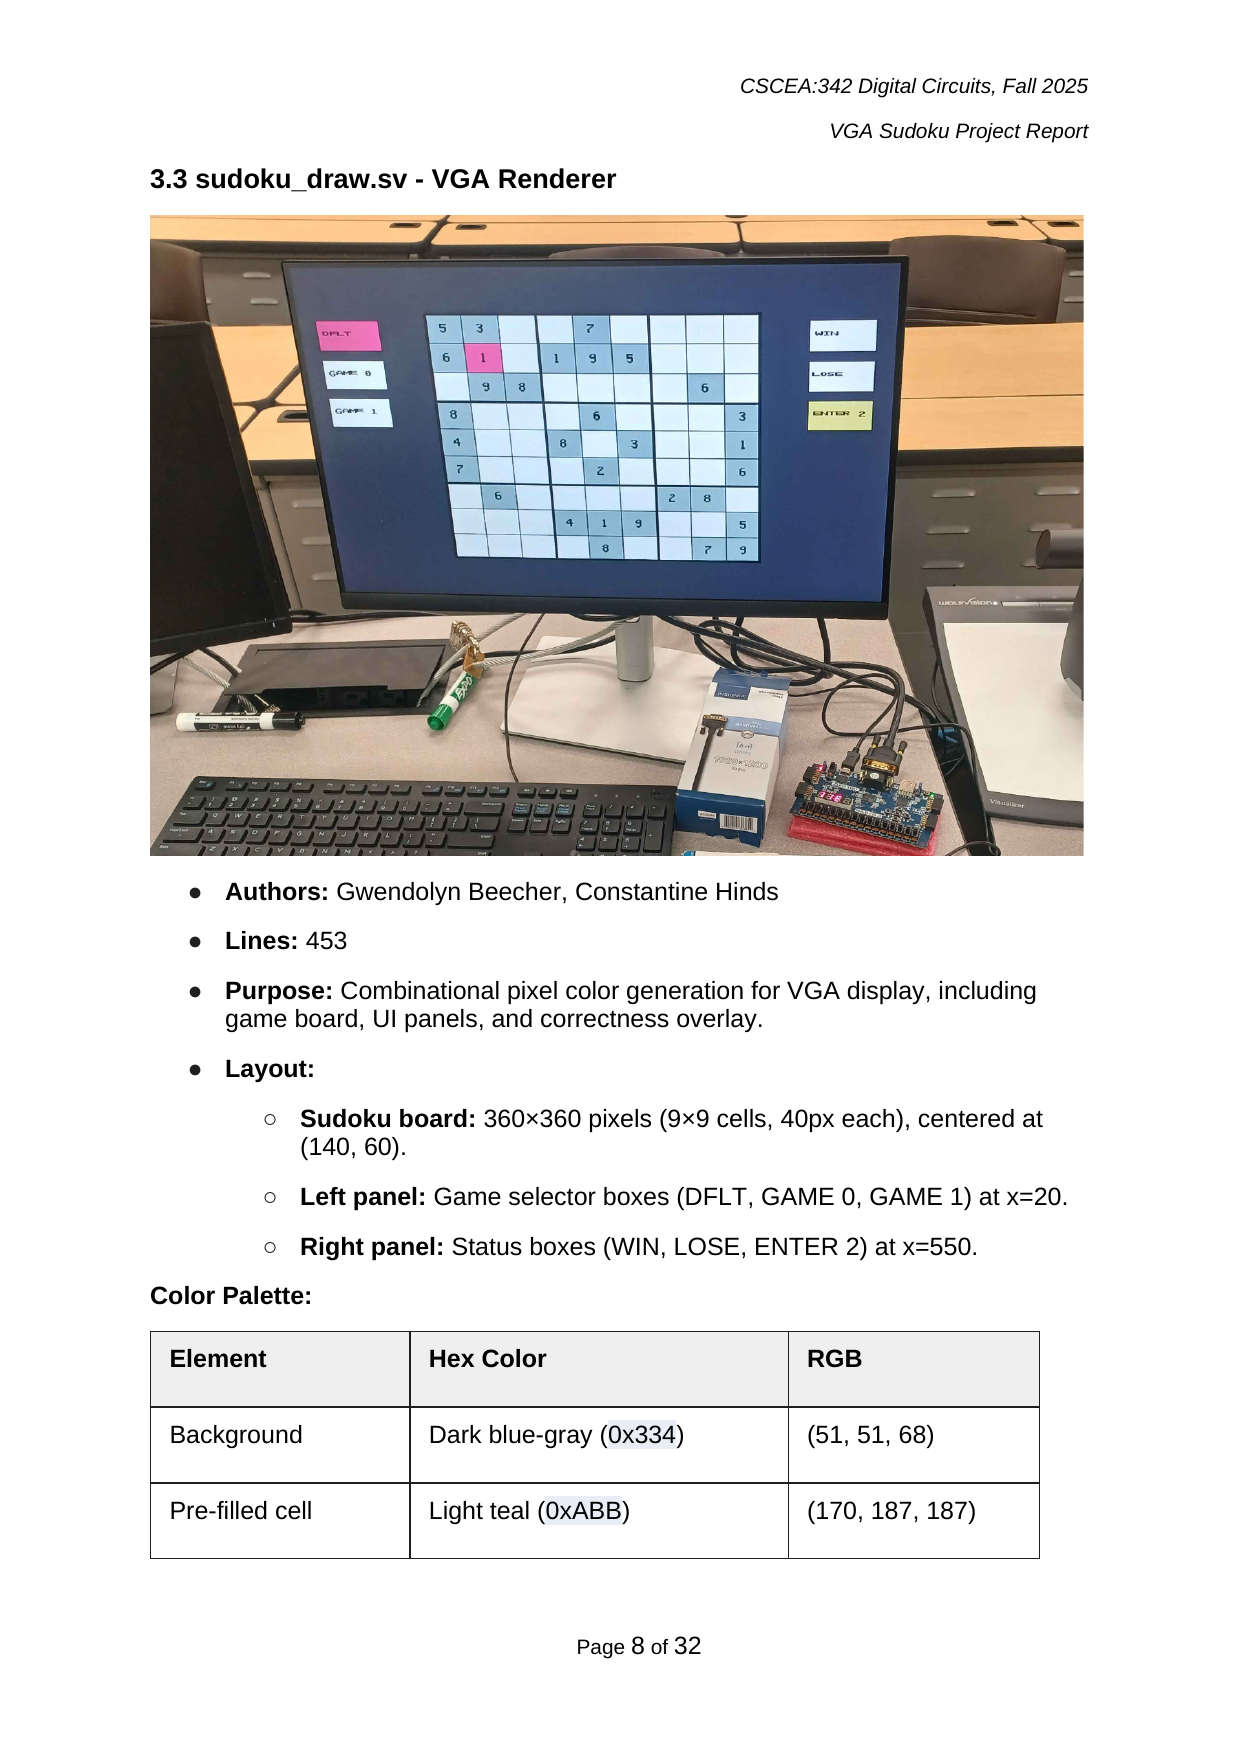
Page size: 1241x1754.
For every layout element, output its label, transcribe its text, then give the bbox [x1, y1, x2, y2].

list Layout: [187, 1054, 1090, 1083]
table_cell Background [151, 1408, 409, 1482]
subtitle 3.3 sudoku_draw.sv - VGA Renderer [150, 163, 1090, 194]
list Lines: 453 [187, 926, 1090, 955]
table_cell (51, 51, 68) [789, 1408, 1039, 1482]
list Authors: Gwendolyn Beecher, Constantine Hinds [187, 876, 1090, 905]
text Color Palette: [150, 1281, 1090, 1310]
table_header RGB [789, 1332, 1039, 1406]
list Left panel: Game selector boxes (DFLT, GAME 0, GAME 1) at x=20. [262, 1182, 1090, 1211]
table_header Element [151, 1332, 409, 1406]
table_cell (170, 187, 187) [789, 1484, 1039, 1558]
list Right panel: Status boxes (WIN, LOSE, ENTER 2) at x=550. [262, 1231, 1090, 1260]
list Sudoku board: 360×360 pixels (9×9 cells, 40px each), centered at (140, 60). [262, 1103, 1090, 1161]
table_cell Light teal (0xABB) [411, 1484, 788, 1558]
list Purpose: Combinational pixel color generation for VGA display, including game board, UI panels, and correctness overlay. [187, 976, 1090, 1033]
table_cell Dark blue-gray (0x334) [411, 1408, 788, 1482]
table_cell Pre-filled cell [151, 1484, 409, 1558]
picture [150, 215, 1084, 856]
table_header Hex Color [411, 1332, 788, 1406]
